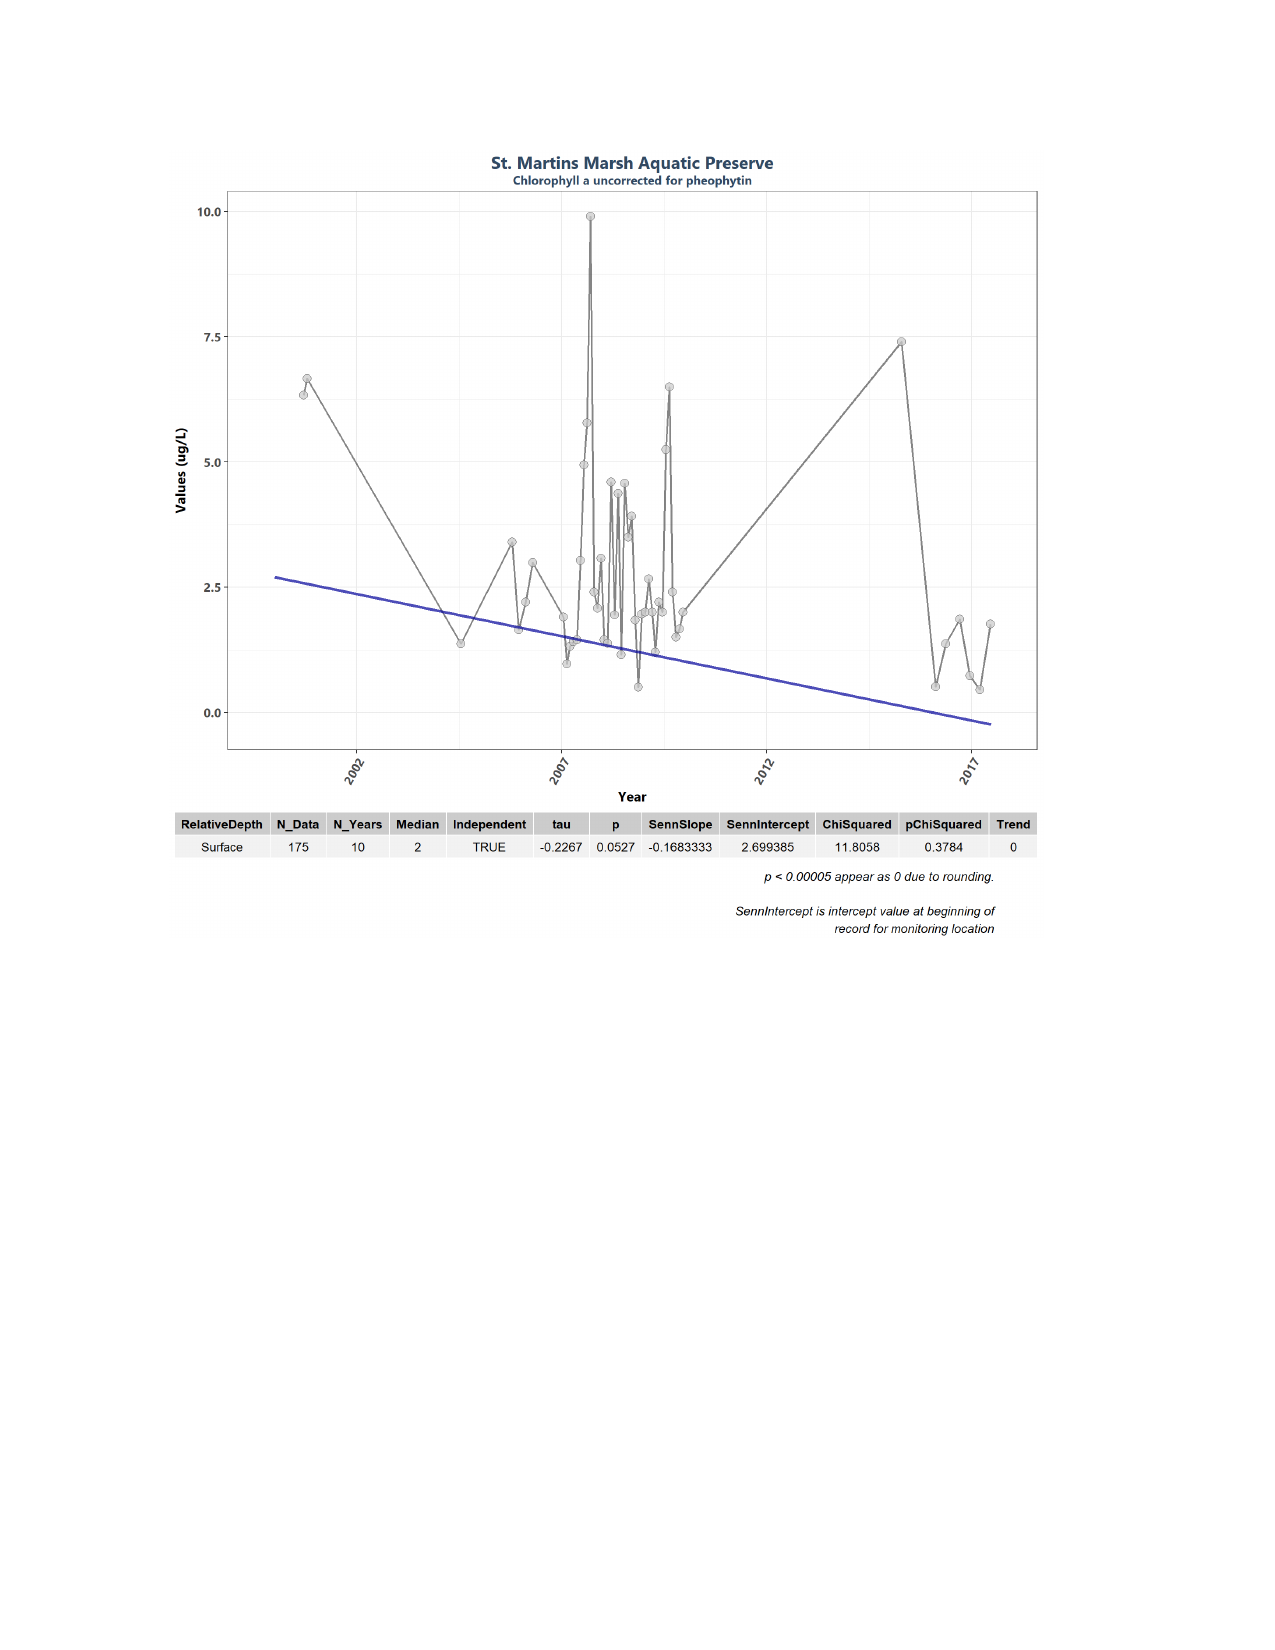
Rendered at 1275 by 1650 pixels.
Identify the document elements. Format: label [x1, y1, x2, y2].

picture [168, 150, 1044, 938]
